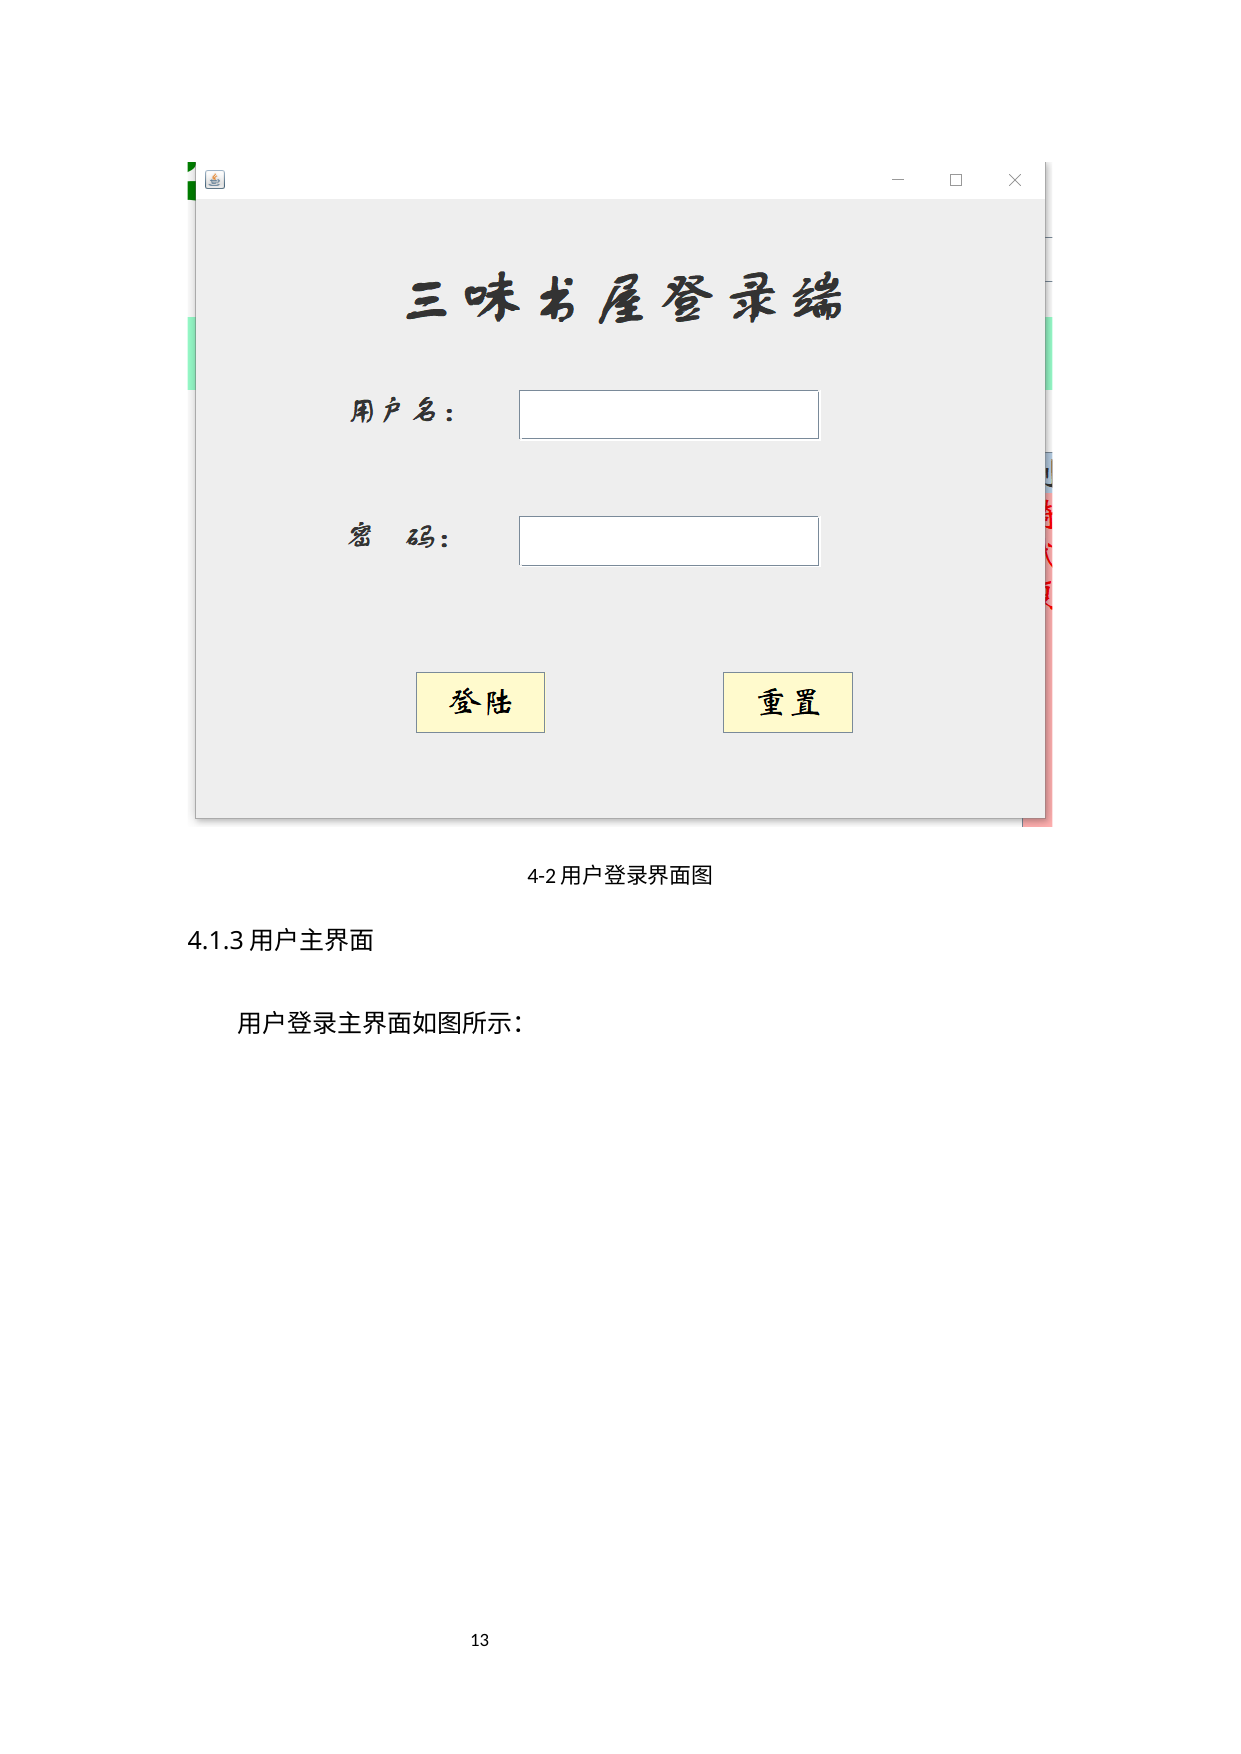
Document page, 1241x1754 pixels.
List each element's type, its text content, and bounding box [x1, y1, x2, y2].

list 4-2用户登录界面图 [187, 858, 1053, 890]
list 用户登录主界面如图所示： [187, 989, 1053, 1054]
list 4.1.3用户主界面 [187, 906, 1053, 971]
picture [187, 162, 1053, 827]
